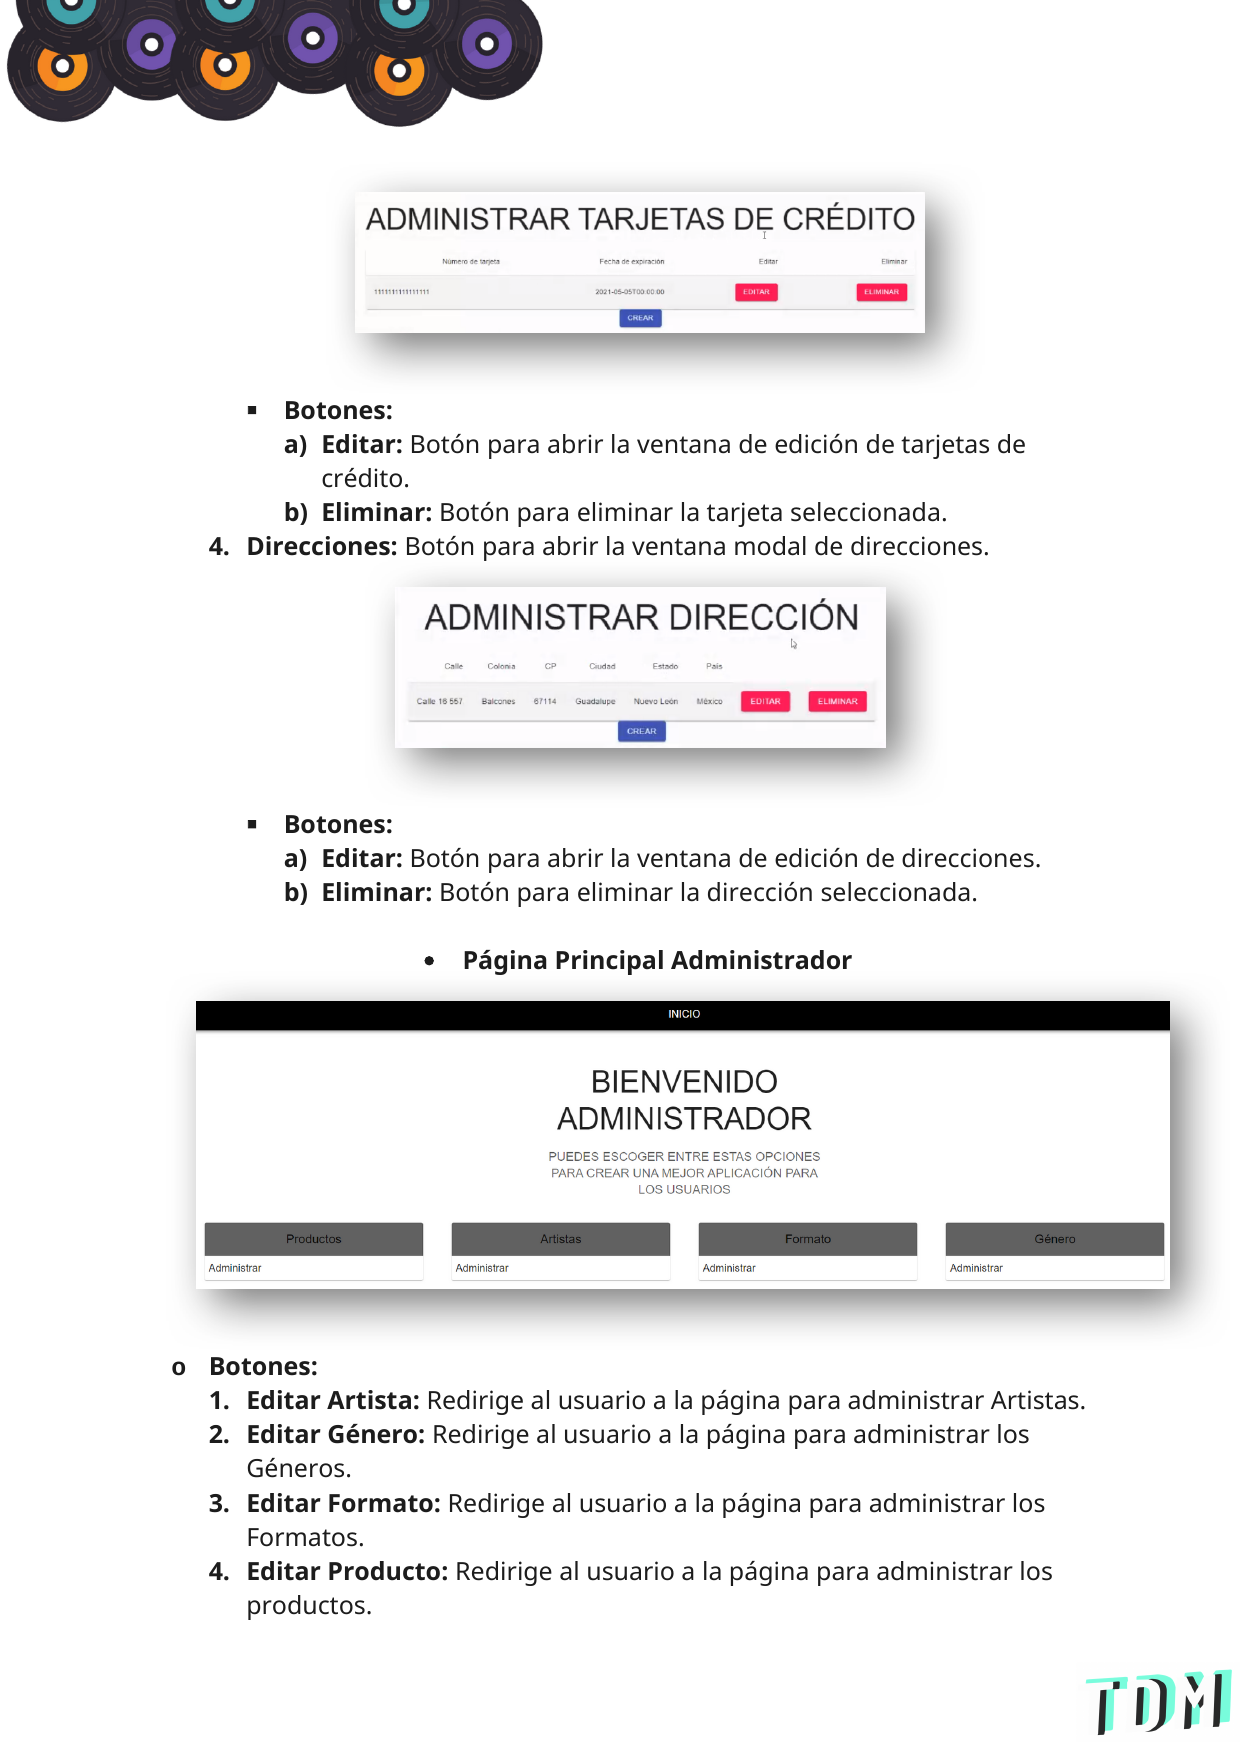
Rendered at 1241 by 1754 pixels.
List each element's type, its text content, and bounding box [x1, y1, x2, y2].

picture [0, 0, 547, 130]
list Editar Producto: Redirige al usuario a la página para administrar los productos. [208, 1553, 1107, 1621]
list Editar: Botón para abrir la ventana de edición de direcciones. [283, 841, 1107, 874]
list Eliminar: Botón para eliminar la dirección seleccionada. [283, 874, 1107, 909]
picture [355, 192, 925, 333]
list Página Principal Administrador [171, 943, 1107, 977]
list Editar: Botón para abrir la ventana de edición de tarjetas de crédito. [283, 426, 1107, 494]
picture [196, 1001, 1170, 1289]
picture [1076, 1662, 1241, 1742]
picture [395, 587, 886, 748]
list Botones: [171, 1349, 1107, 1383]
list Editar Artista: Redirige al usuario a la página para administrar Artistas. [208, 1383, 1107, 1417]
list Editar Género: Redirige al usuario a la página para administrar los Géneros. [208, 1417, 1107, 1485]
list Direcciones: Botón para abrir la ventana modal de direcciones. [208, 528, 1107, 563]
list Botones: [246, 806, 1107, 841]
list Editar Formato: Redirige al usuario a la página para administrar los Formatos. [208, 1485, 1107, 1553]
list Eliminar: Botón para eliminar la tarjeta seleccionada. [283, 494, 1107, 528]
list Botones: [246, 392, 1107, 426]
